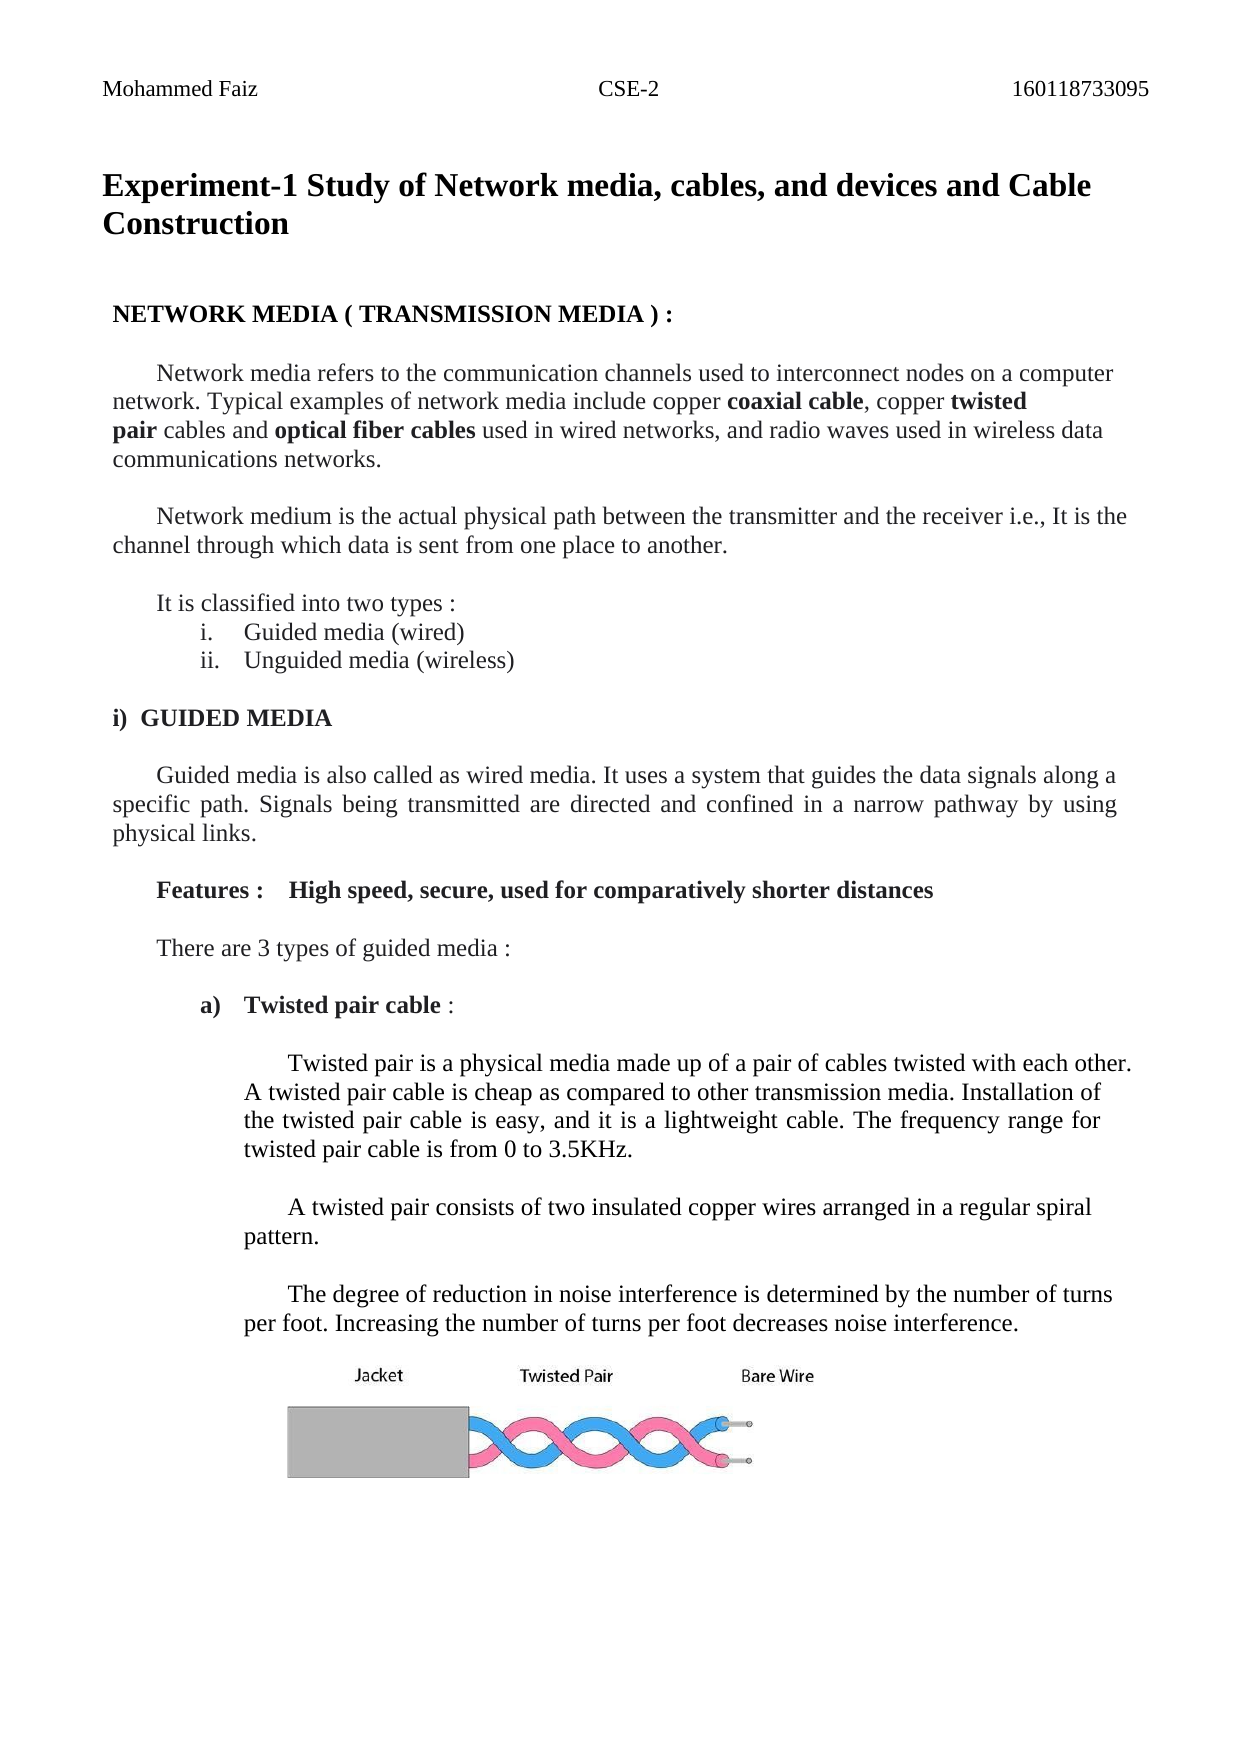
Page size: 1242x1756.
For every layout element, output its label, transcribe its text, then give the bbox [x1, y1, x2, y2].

list Guided media (wired) [200, 617, 1160, 645]
text Network medium is the actual physical path between the transmitter and the receiver i.e., It is the channel through which data is sent from one place to another. [112, 501, 1160, 559]
text A twisted pair consists of two insulated copper wires arranged in a regular spiral pattern. [244, 1192, 1160, 1250]
subtitle GUIDED MEDIA [112, 703, 1160, 732]
subtitle Experiment-1 Study of Network media, cables, and devices and Cable Construction [102, 165, 1160, 242]
subtitle NETWORK MEDIA ( TRANSMISSION MEDIA ) : [112, 299, 1160, 328]
text The degree of reduction in noise interference is determined by the number of turns per foot. Increasing the number of turns per foot decreases noise interference. [244, 1279, 1136, 1336]
text It is classified into two types : [156, 588, 1160, 617]
text Twisted pair is a physical media made up of a pair of cables twisted with each other. [287, 1048, 1160, 1077]
text pair cables and optical fiber cables used in wired networks, and radio waves used in wireless data communications networks. [112, 415, 1160, 473]
text A twisted pair cable is cheap as compared to other transmission media. Installation of the twisted pair cable is easy, and it is a lightweight cable. The frequency range for twisted pair cable is from 0 to 3.5KHz. [244, 1077, 1102, 1163]
subtitle Features : High speed, secure, used for comparatively shorter distances [156, 875, 1160, 904]
text Guided media is also called as wired media. It uses a system that guides the data signals along a specific path. Signals being transmitted are directed and confined in a narrow pathway by using physical links. [112, 760, 1118, 847]
text There are 3 types of guided media : [156, 933, 1160, 962]
subtitle Twisted pair cable : [200, 990, 1160, 1019]
picture [287, 1365, 814, 1478]
list Unguided media (wireless) [200, 645, 1160, 674]
text Network media refers to the communication channels used to interconnect nodes on a computer network. Typical examples of network media include copper coaxial cable, copper twisted [112, 358, 1160, 415]
